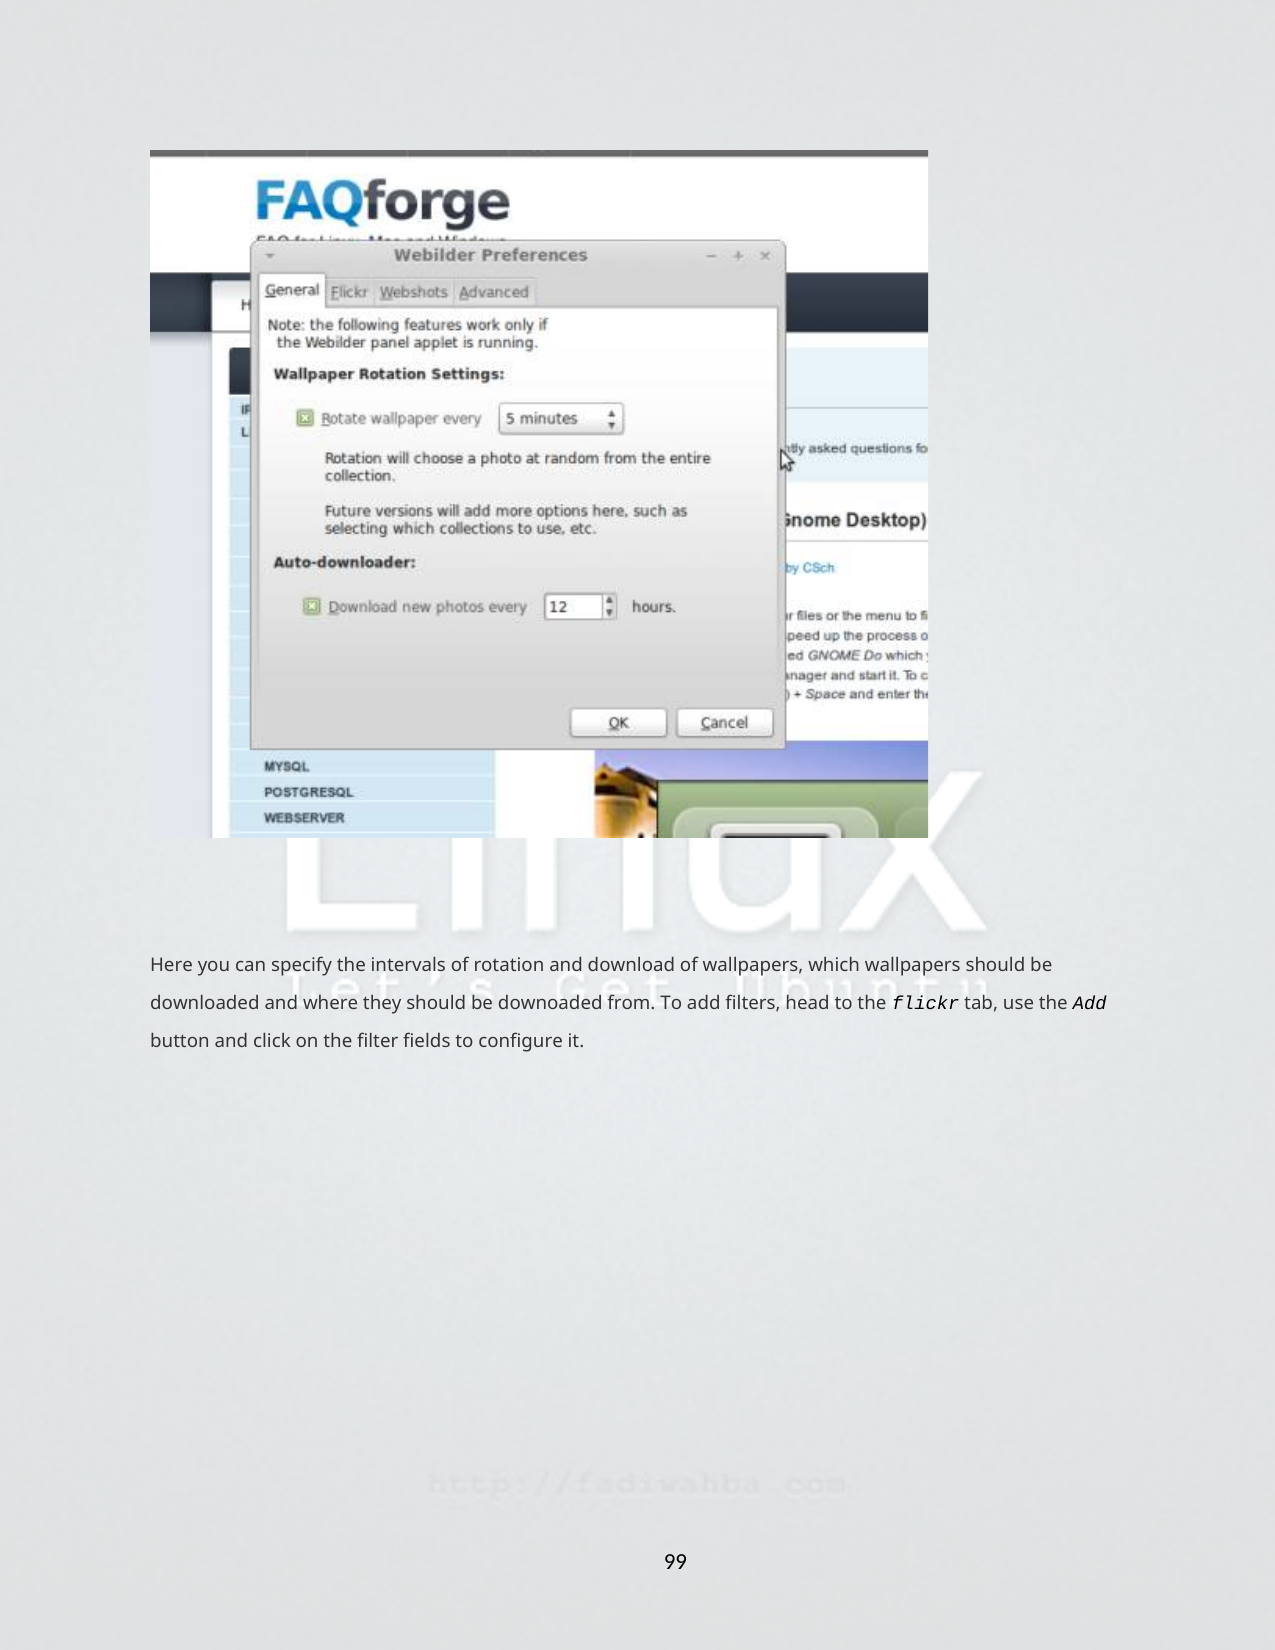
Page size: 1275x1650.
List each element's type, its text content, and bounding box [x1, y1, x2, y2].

text Here you can specify the intervals of rotation and download of wallpapers, which wallpapers should be downloaded and where they should be downoaded from. To add filters, head to the flickr tab, use the Add button and click on the filter fields to configure it. [150, 951, 1125, 1053]
picture [150, 150, 929, 838]
